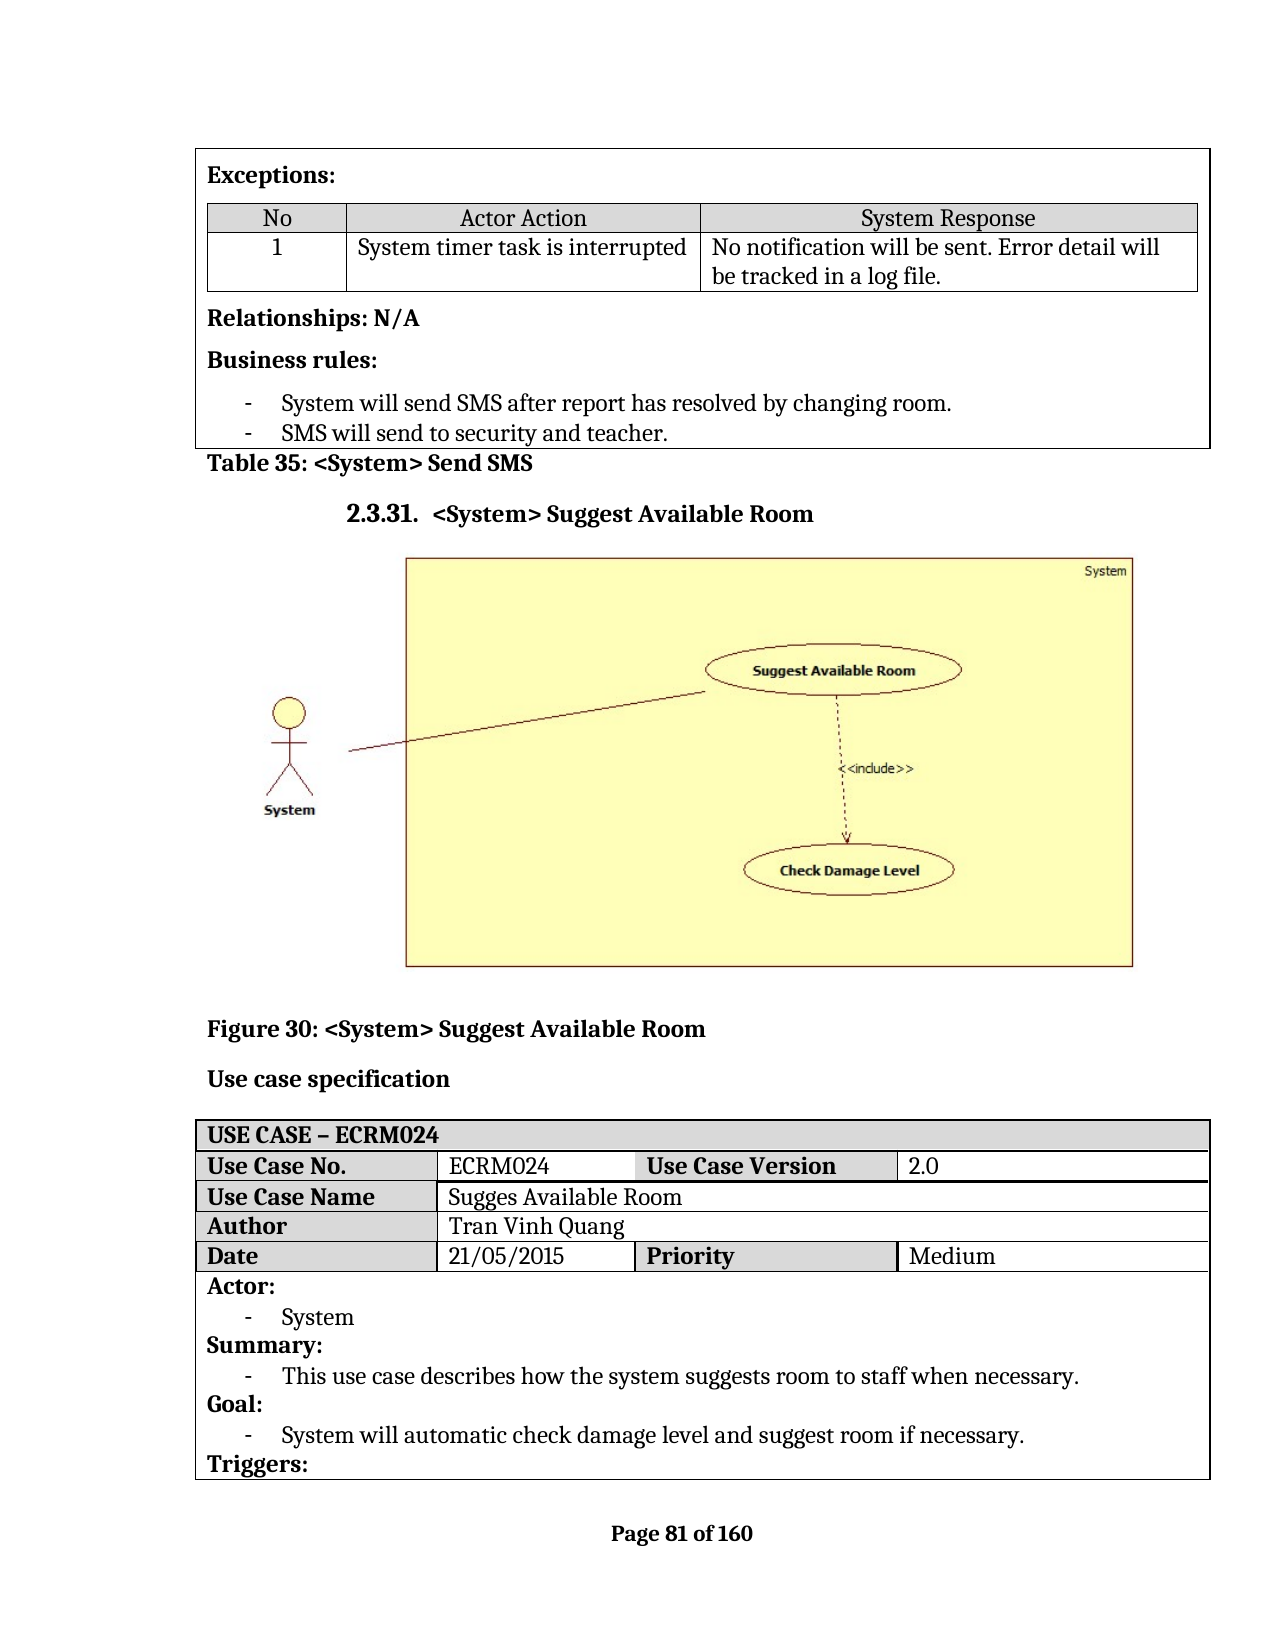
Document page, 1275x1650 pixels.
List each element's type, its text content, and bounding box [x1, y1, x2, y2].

table_cell Medium [899, 1241, 1209, 1271]
table_cell 2.0 [898, 1150, 1209, 1180]
text Use case specification [207, 1065, 1157, 1094]
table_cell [196, 1271, 1209, 1478]
table_cell Date [197, 1242, 436, 1271]
table_header USE CASE – ECRM024 [197, 1121, 1209, 1149]
table_cell Tran Vinh Quang [438, 1211, 1209, 1241]
table_cell Use Case No. [196, 1152, 437, 1180]
table_cell Priority [636, 1242, 896, 1271]
table_cell Author [196, 1212, 437, 1241]
table_cell ECRM024 [438, 1152, 635, 1180]
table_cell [196, 149, 1209, 448]
list <System> Suggest Available Room [346, 498, 1157, 530]
picture [206, 534, 1157, 991]
table_cell Use Case Name [197, 1181, 436, 1211]
table_cell Sugges Available Room [438, 1180, 1209, 1211]
table_cell Use Case Version [635, 1152, 897, 1180]
table_cell 21/05/2015 [438, 1242, 634, 1271]
